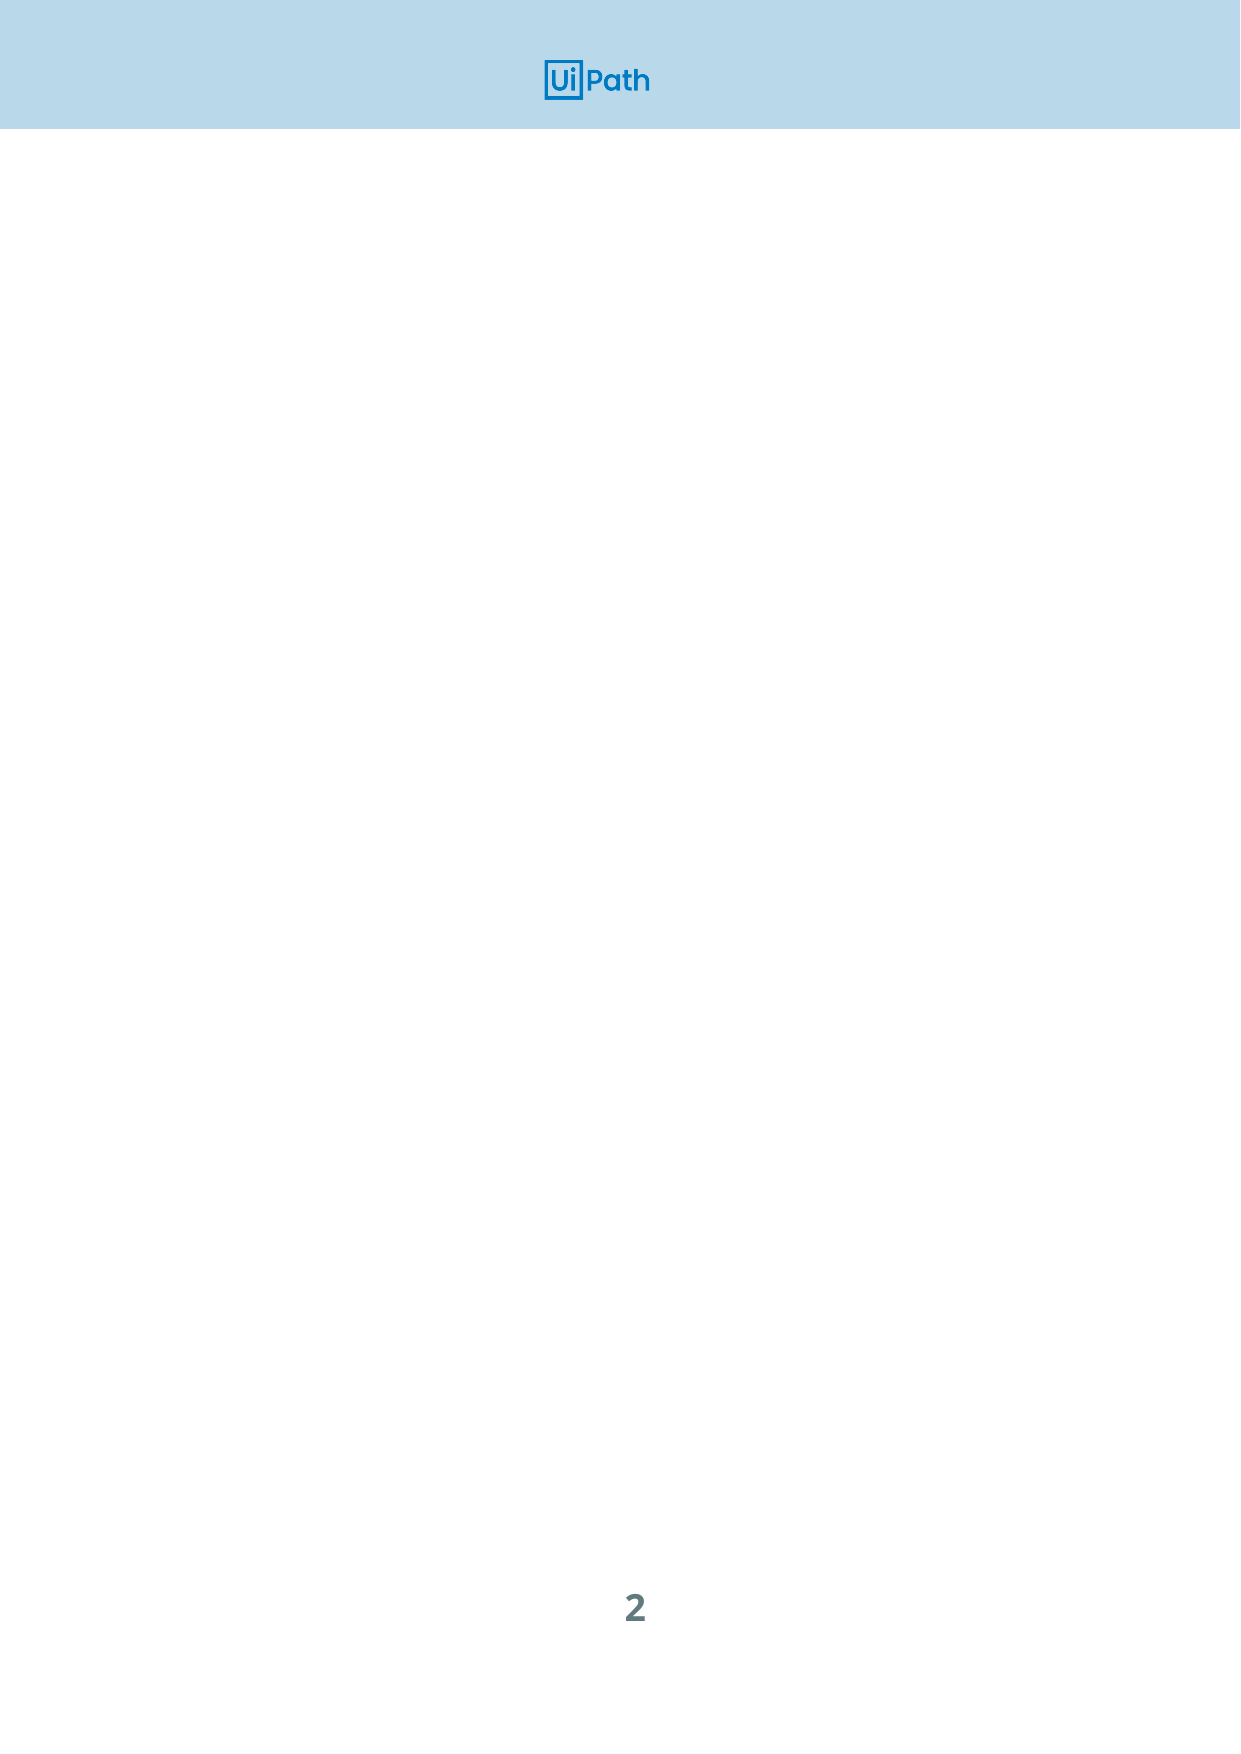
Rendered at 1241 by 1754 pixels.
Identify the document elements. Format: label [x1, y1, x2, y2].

picture [544, 60, 651, 100]
